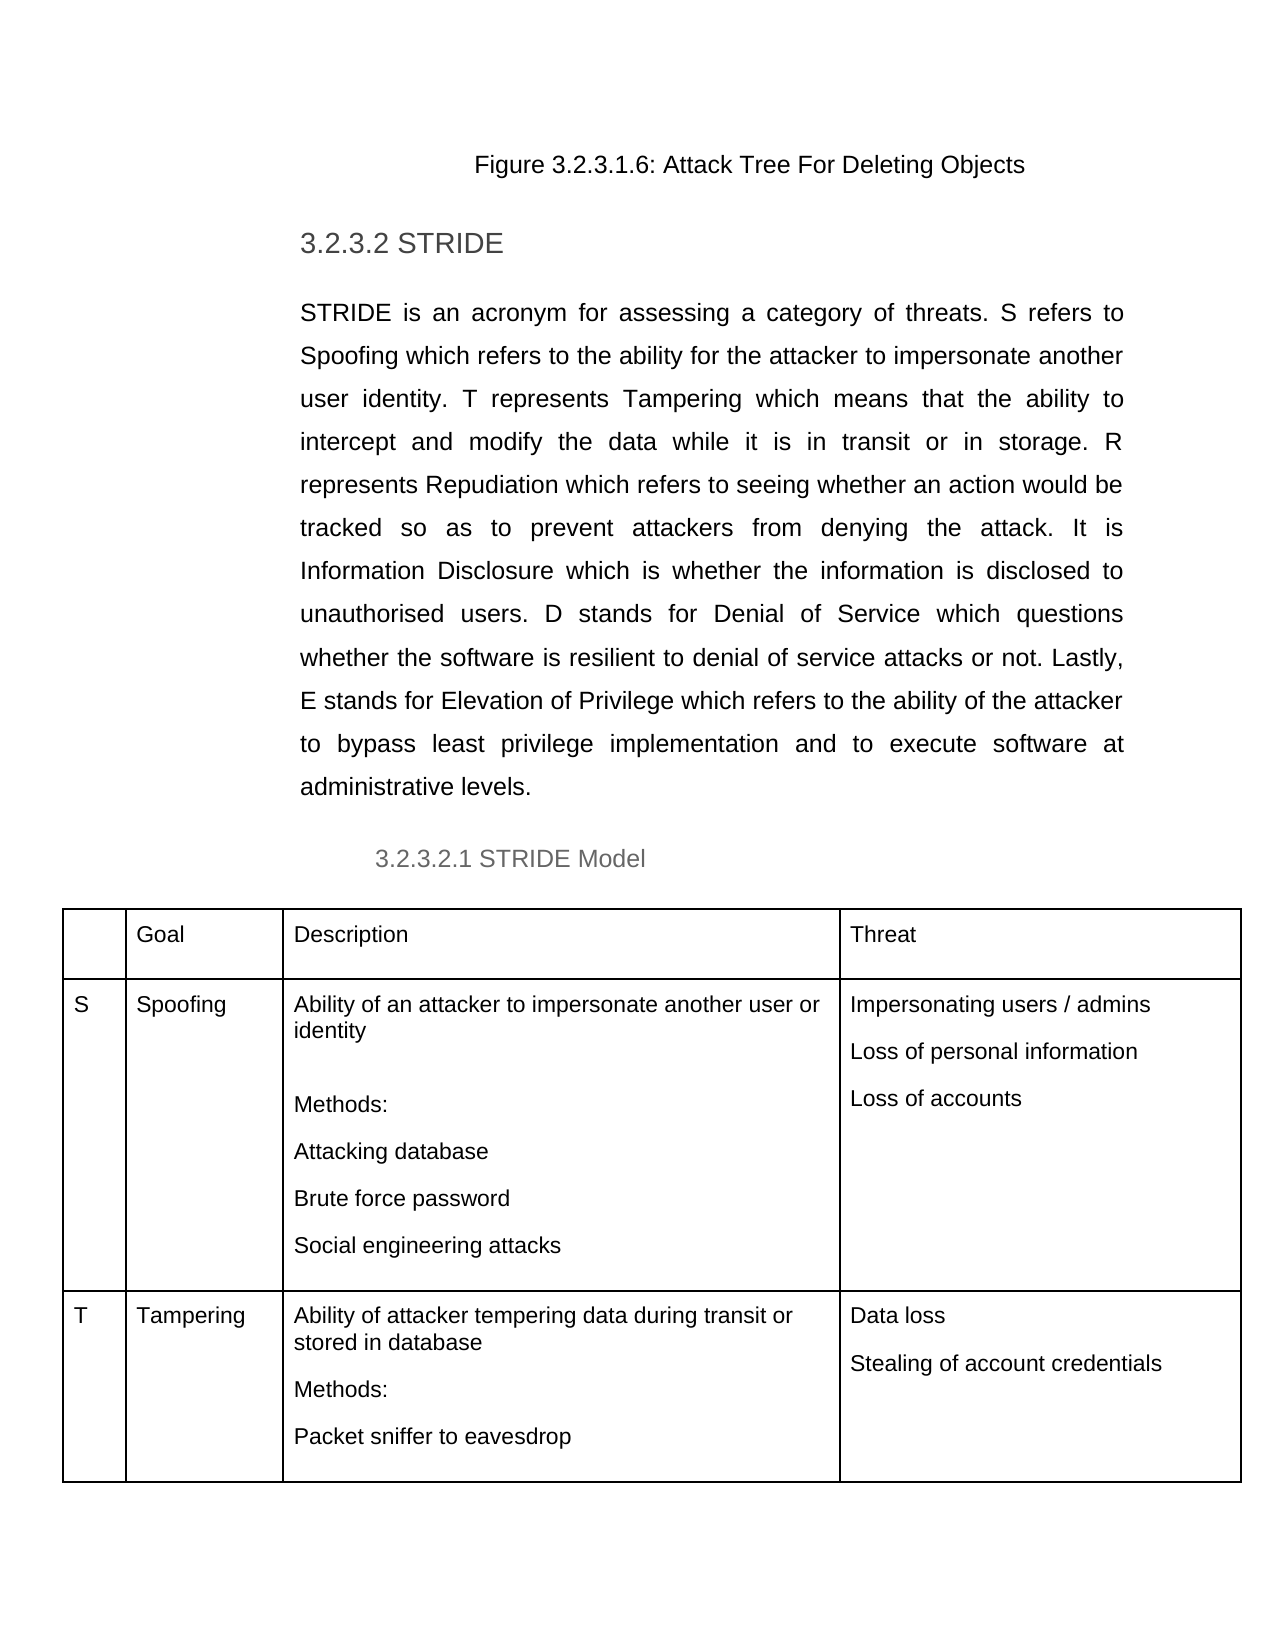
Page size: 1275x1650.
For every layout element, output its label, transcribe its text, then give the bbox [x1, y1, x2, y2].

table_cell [284, 1292, 839, 1481]
table_header Goal [127, 910, 282, 978]
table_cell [841, 1292, 1240, 1481]
table_header Description [284, 910, 839, 978]
table_cell Spoofing [127, 980, 282, 1290]
table_header Threat [841, 910, 1240, 978]
text Figure 3.2.3.1.6: Attack Tree For Deleting Objects [300, 150, 1125, 179]
text STRIDE is an acronym for assessing a category of threats. S refers to Spoofing which refers to the ability for the attacker to impersonate another user identity. T represents Tampering which means that the ability to intercept and modify the data while it is in transit or in storage. R represents Repudiation which refers to seeing whether an action would be tracked so as to prevent attackers from denying the attack. It is Information Disclosure which is whether the information is disclosed to unauthorised users. D stands for Denial of Service which questions whether the software is resilient to denial of service attacks or not. Lastly, E stands for Elevation of Privilege which refers to the ability of the attacker to bypass least privilege implementation and to execute software at administrative levels. [300, 298, 1125, 801]
subtitle 3.2.3.2 STRIDE [225, 226, 1125, 260]
subtitle 3.2.3.2.1 STRIDE Model [300, 844, 1125, 873]
table_cell Impersonating users / admins Loss of personal information Loss of accounts [841, 980, 1240, 1290]
table_header [64, 910, 125, 978]
table_cell Ability of an attacker to impersonate another user or identity Methods: Attacking database Brute force password Social engineering attacks [284, 980, 839, 1290]
table_cell Tampering [127, 1292, 282, 1481]
table_cell T [64, 1292, 125, 1481]
table_cell S [64, 980, 125, 1290]
